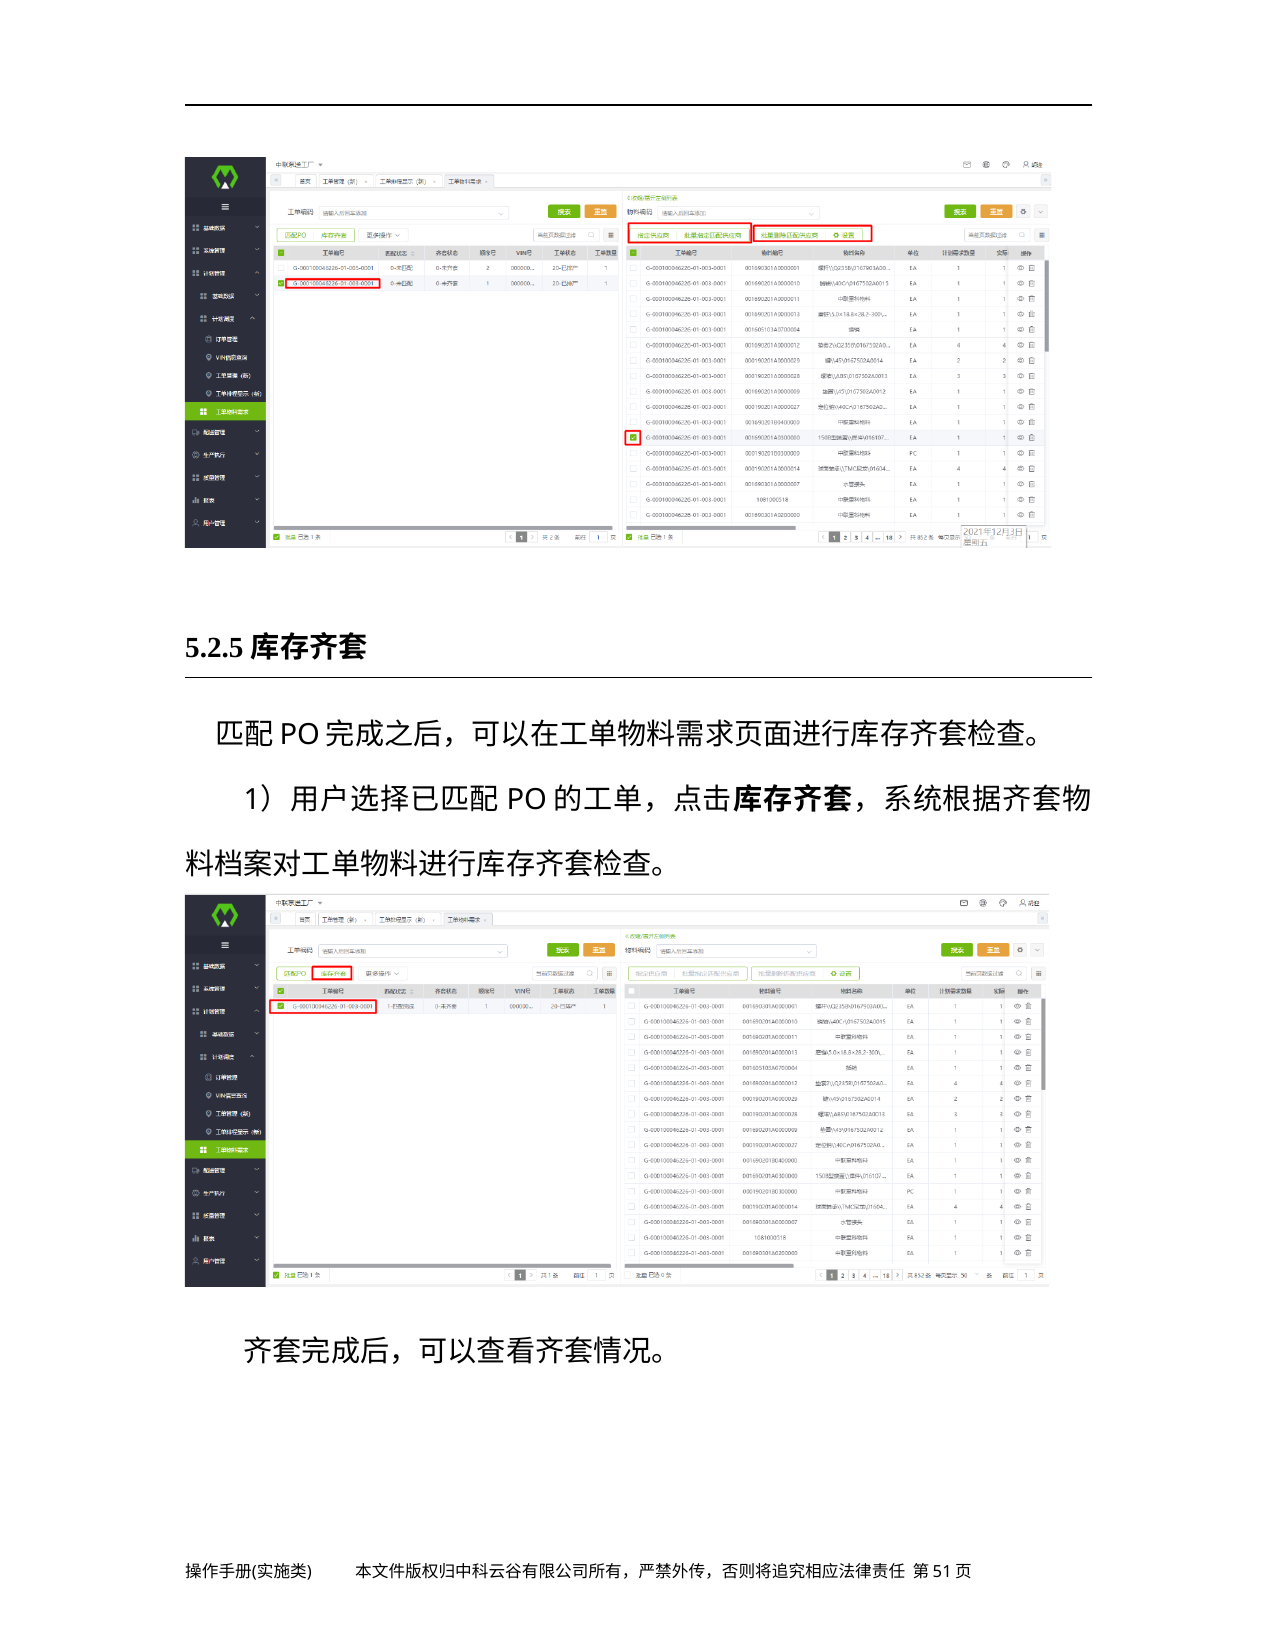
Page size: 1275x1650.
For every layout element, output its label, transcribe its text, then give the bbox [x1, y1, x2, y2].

text 库存齐套 [185, 612, 1092, 677]
picture [184, 893, 1050, 1287]
text 匹配PO完成之后，可以在工单物料需求页面进行库存齐套检查。 [185, 699, 1092, 764]
text 齐套完成后，可以查看齐套情况。 [185, 1316, 1092, 1381]
text 1）用户选择已匹配PO的工单，点击库存齐套，系统根据齐套物料档案对工单物料进行库存齐套检查。 [185, 764, 1092, 894]
picture [184, 157, 1052, 548]
